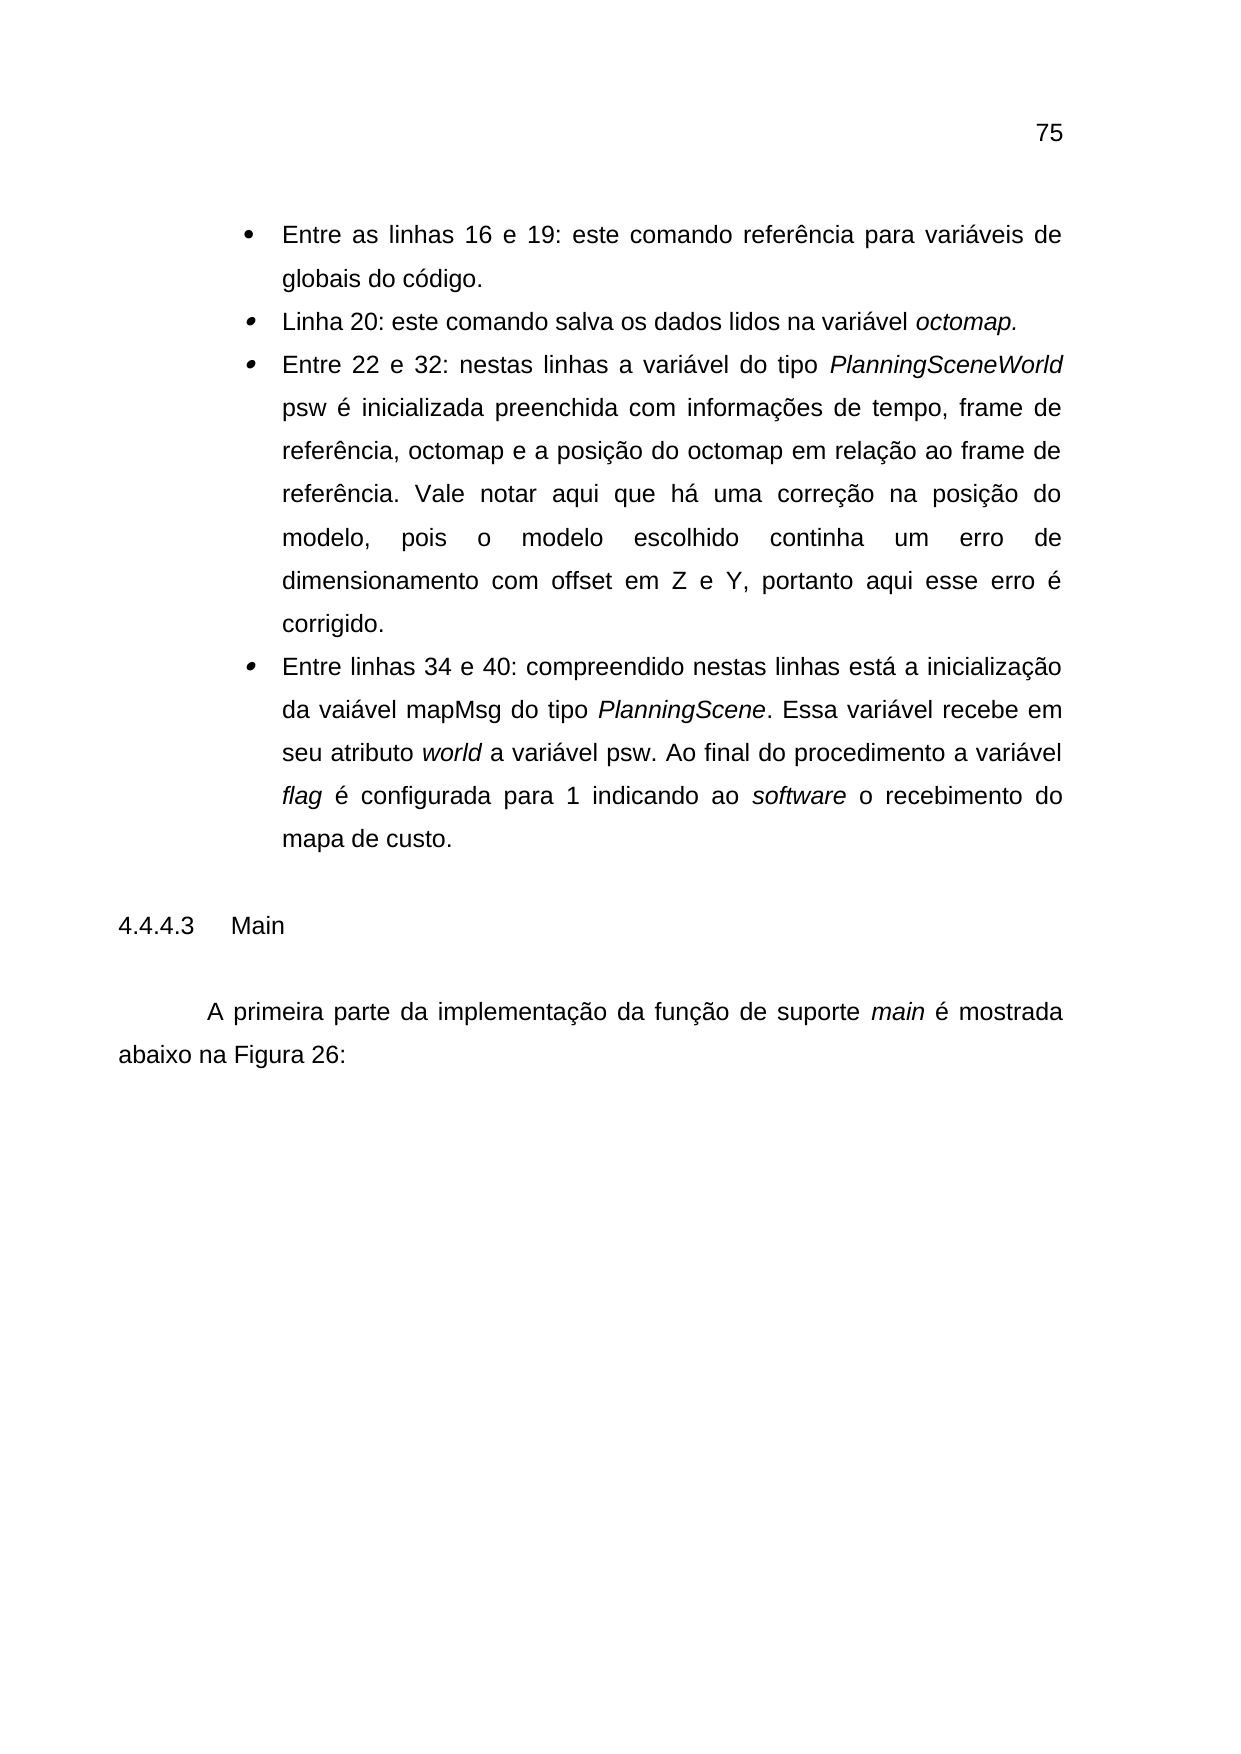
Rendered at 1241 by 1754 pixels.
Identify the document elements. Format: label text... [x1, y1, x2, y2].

subtitle Main [118, 911, 1063, 939]
list Linha 20: este comando salva os dados lidos na variável octomap. [244, 307, 1063, 336]
list Entre as linhas 16 e 19: este comando referência para variáveis de globais do código. [244, 220, 1063, 292]
list Entre linhas 34 e 40: compreendido nestas linhas está a inicialização da vaiável mapMsg do tipo PlanningScene. Essa variável recebe em seu atributo world a variável psw. Ao final do procedimento a variável flag é configurada para 1 indicando ao software o recebimento do mapa de custo. [244, 652, 1063, 853]
text A primeira parte da implementação da função de suporte main é mostrada abaixo na Figura 27: [118, 997, 1063, 1069]
list Entre 22 e 32: nestas linhas a variável do tipo PlanningSceneWorld psw é inicializada preenchida com informações de tempo, frame de referência, octomap e a posição do octomap em relação ao frame de referência. Vale notar aqui que há uma correção na posição do modelo, pois o modelo escolhido continha um erro de dimensionamento com offset em Z e Y, portanto aqui esse erro é corrigido. [244, 350, 1063, 637]
